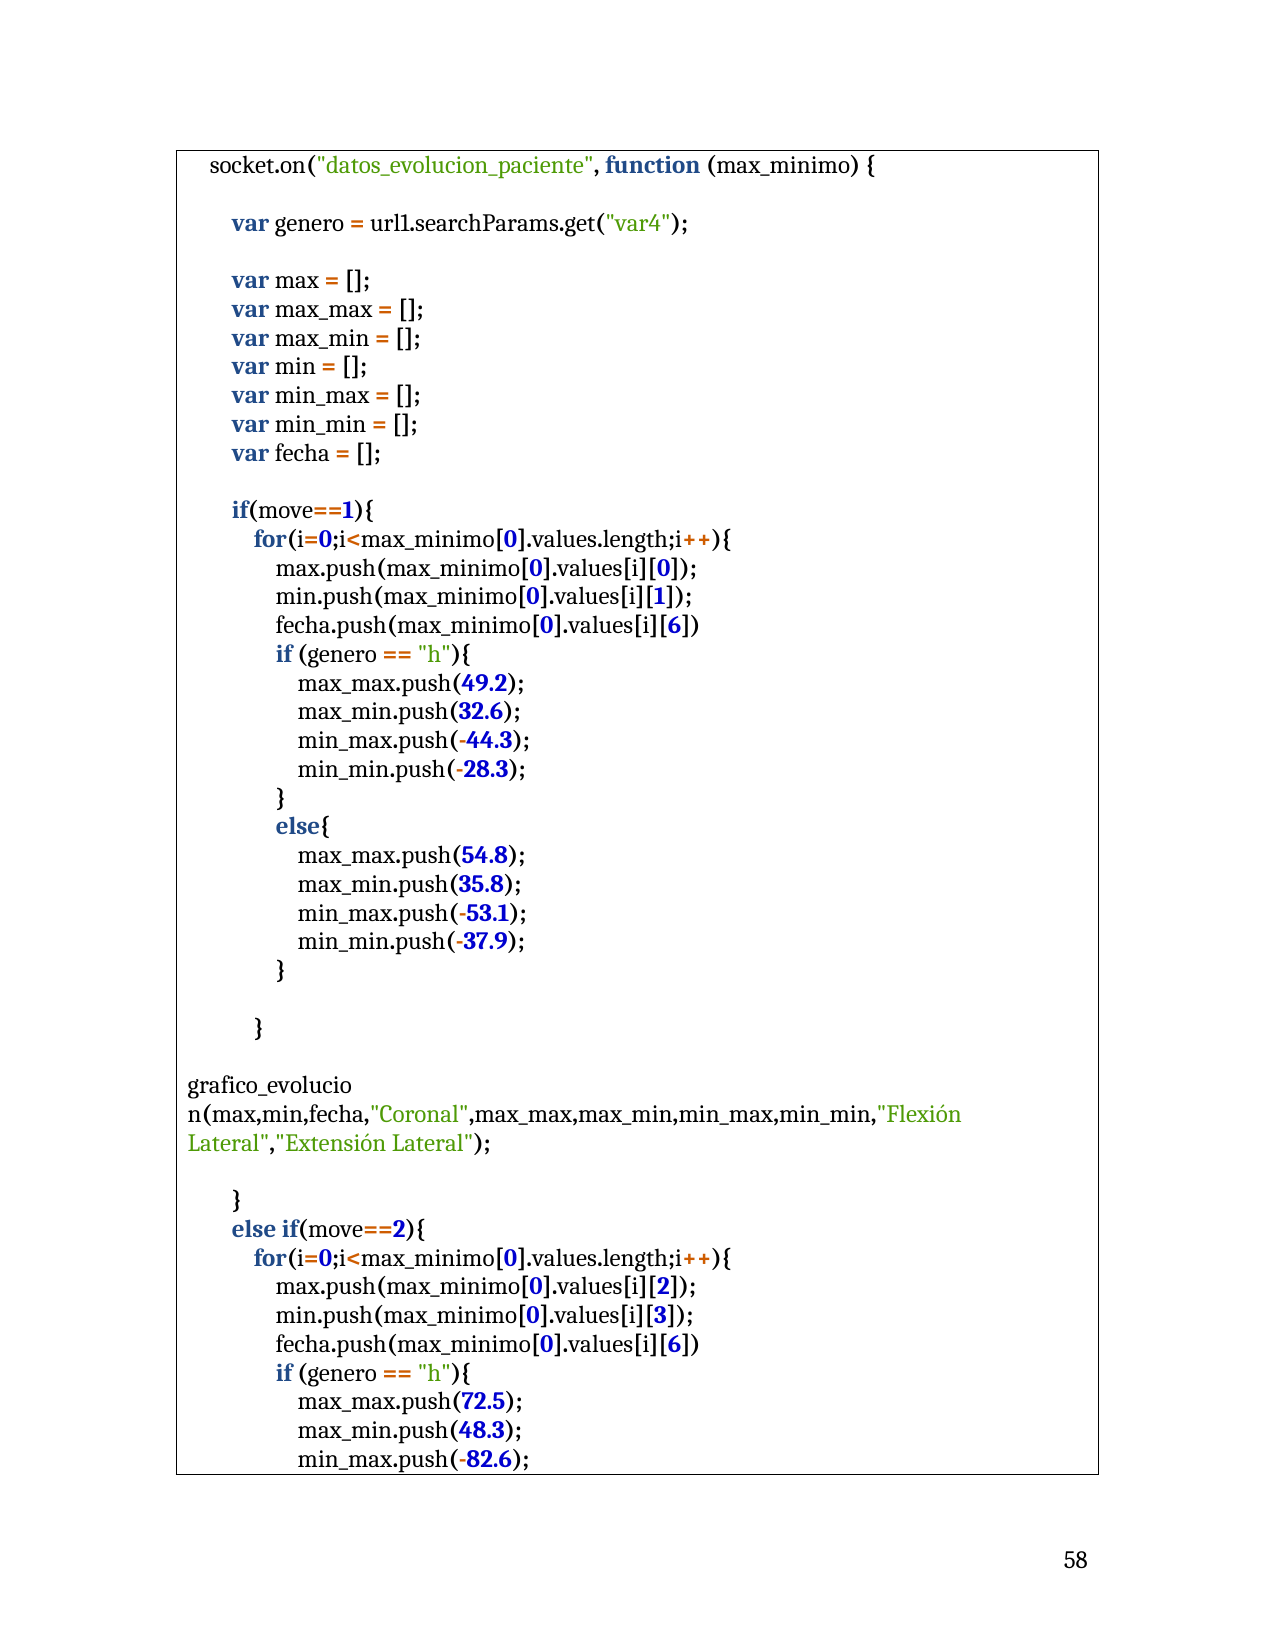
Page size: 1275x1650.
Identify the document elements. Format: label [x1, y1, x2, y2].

table_header [177, 151, 1098, 1473]
